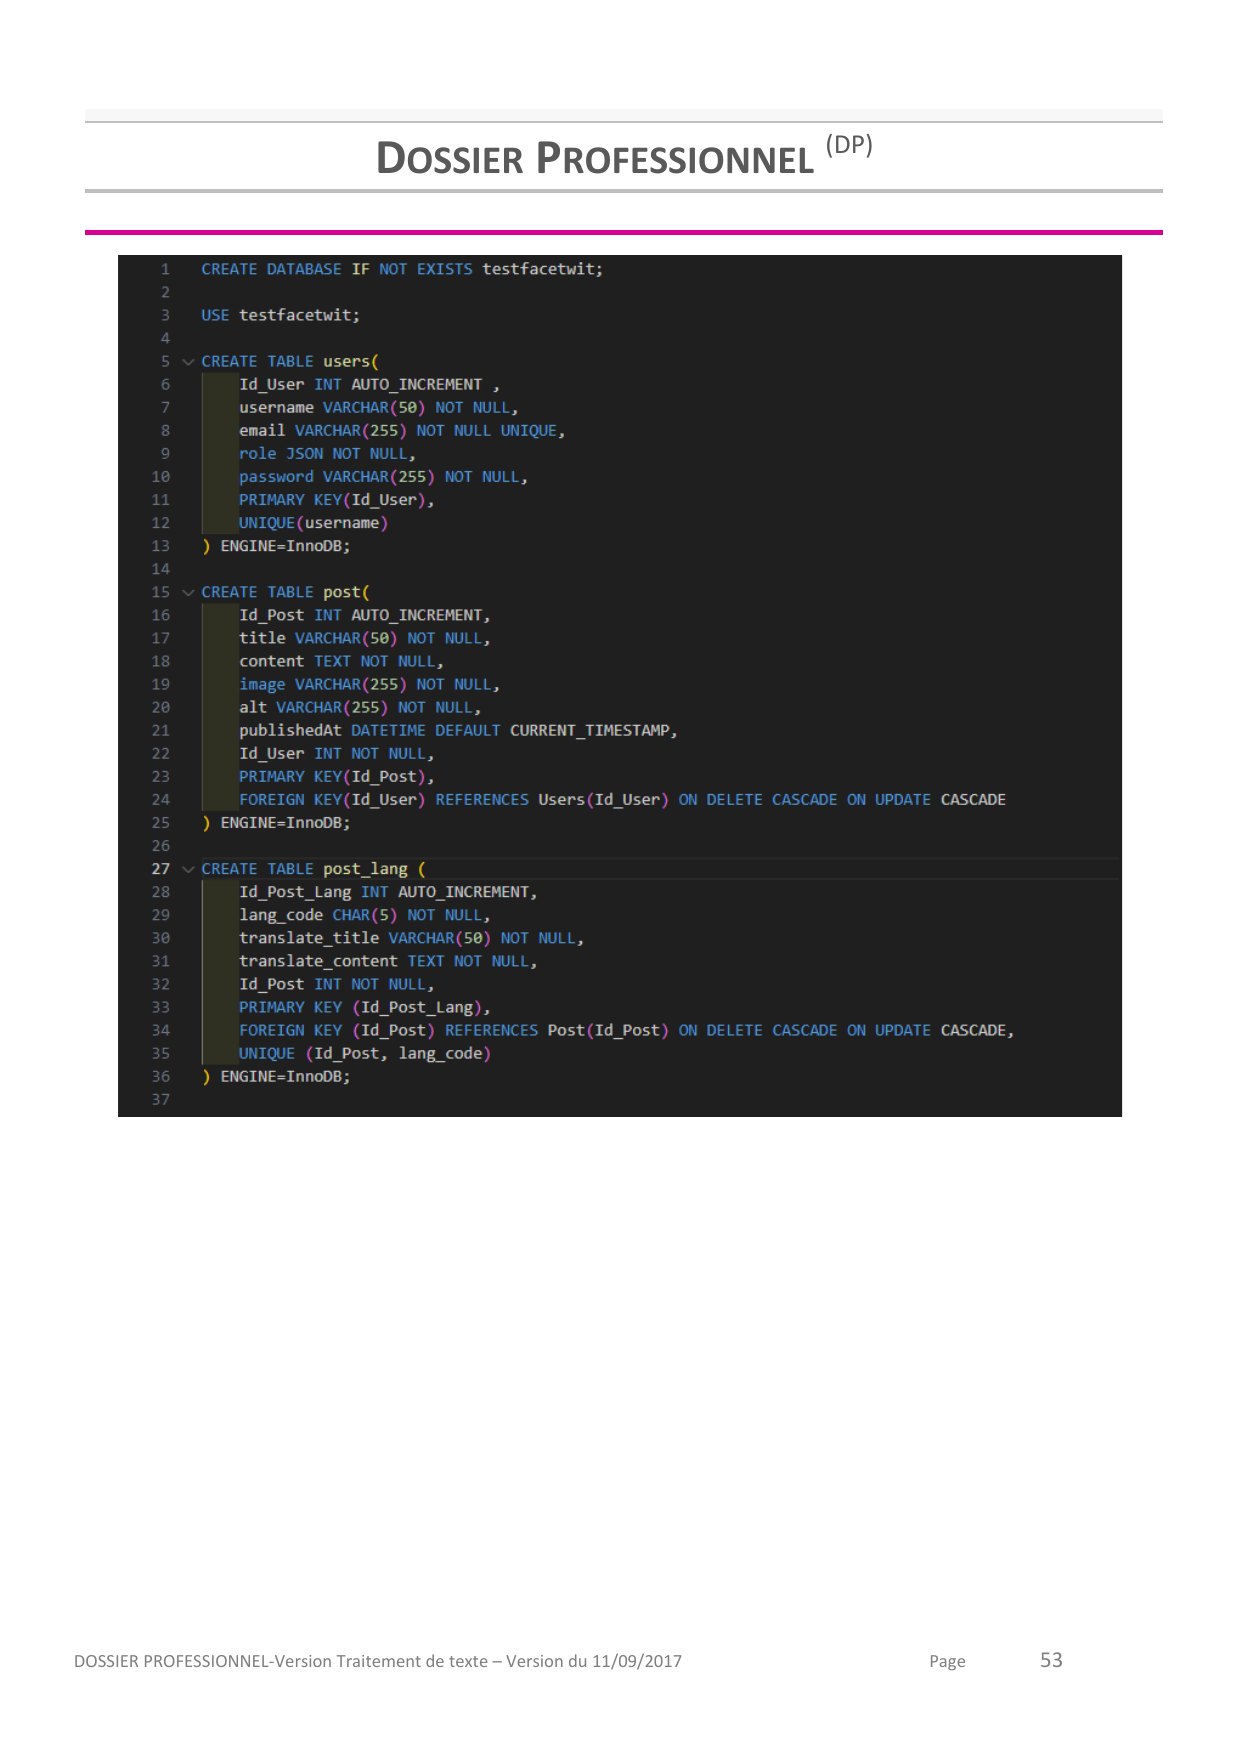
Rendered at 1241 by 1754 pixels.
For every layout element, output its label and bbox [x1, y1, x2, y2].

picture [118, 255, 1123, 1117]
